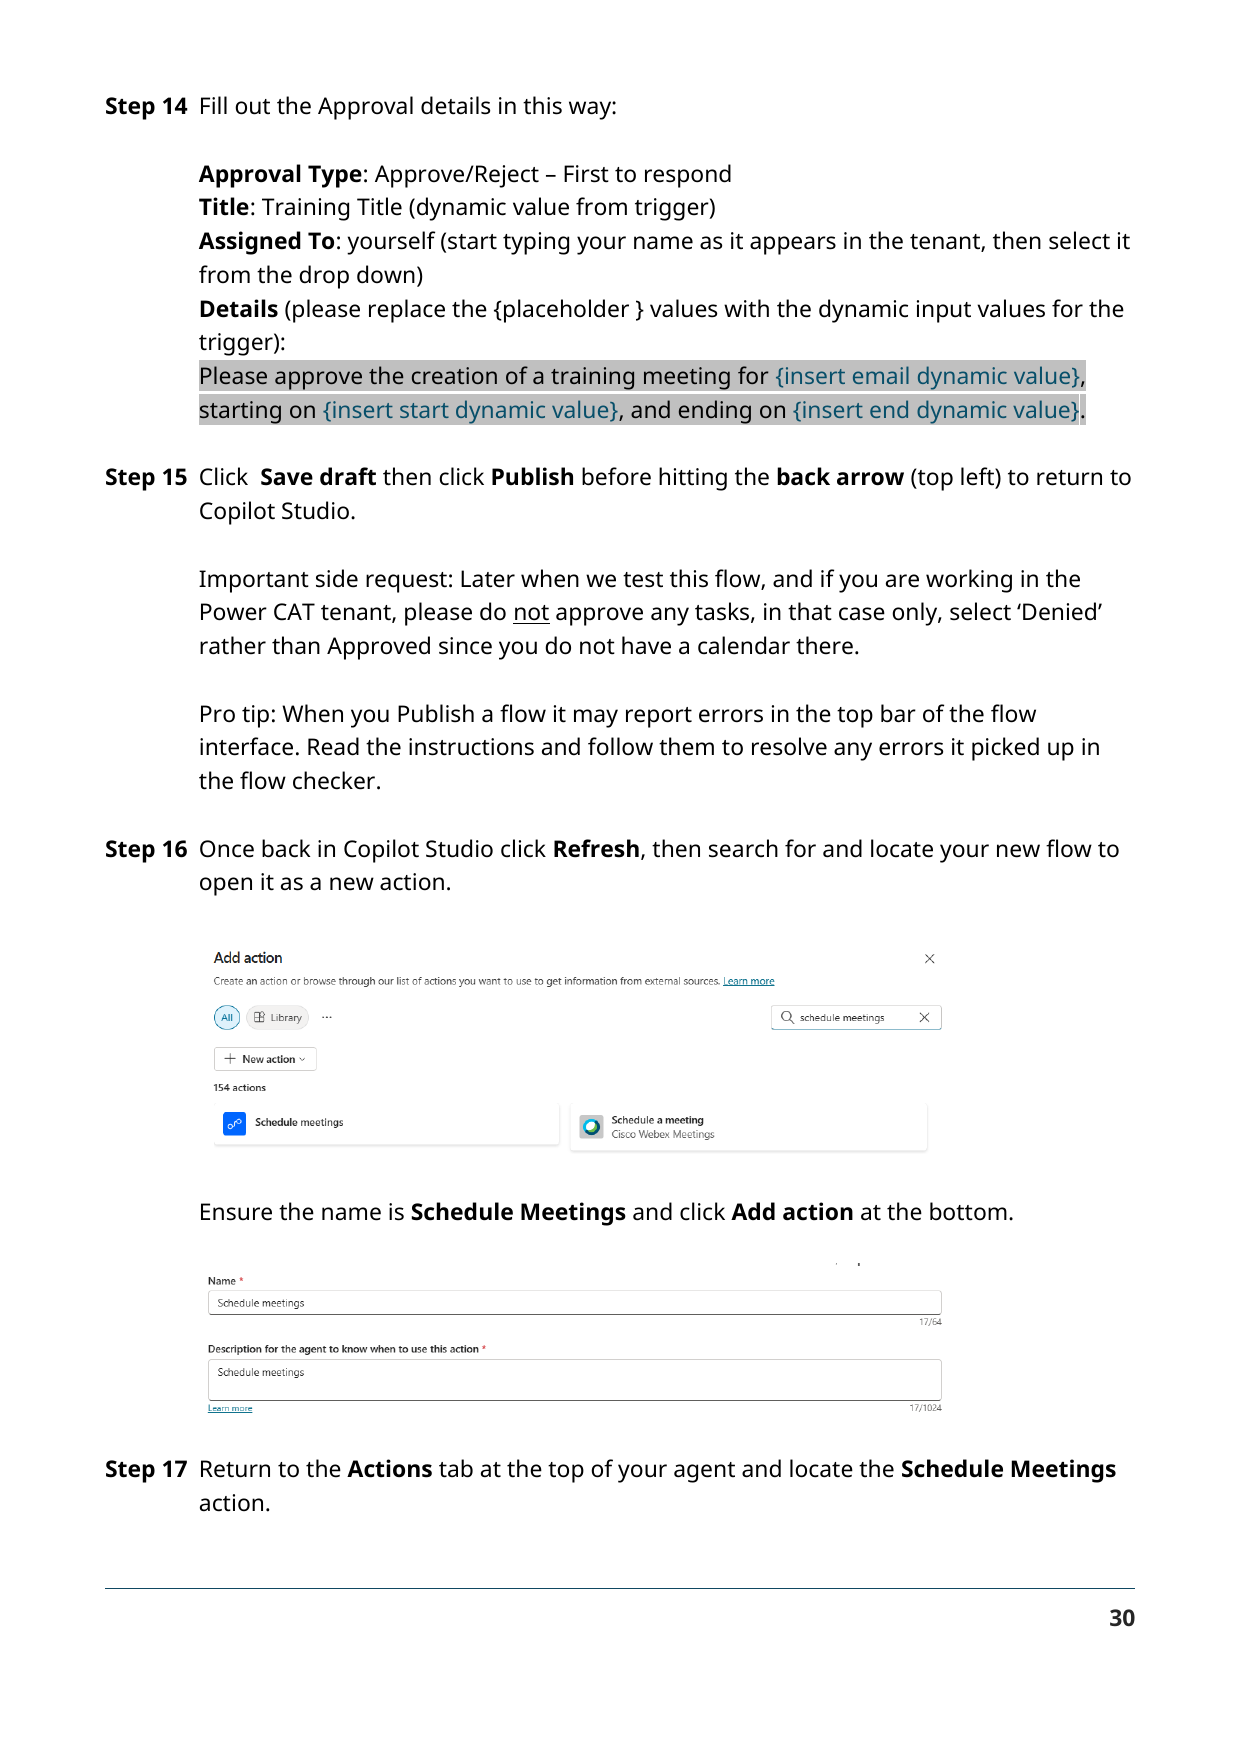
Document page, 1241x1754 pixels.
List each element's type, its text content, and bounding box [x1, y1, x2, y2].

list Click Save draft then click Publish before hitting the back arrow (top left) to return to Copilot Studio. Important side request: Later when we test this flow, and if you are working in the Power CAT tenant, please do not approve any tasks, in that case only, select ‘Denied’ rather than Approved since you do not have a calendar there. Pro tip: When you Publish a flow it may report errors in the top bar of the flow interface. Read the instructions and follow them to resolve any errors it picked up in the flow checker. [105, 461, 1135, 830]
list Return to the Actions tab at the top of your agent and locate the Schedule Meetings action. [105, 1453, 1135, 1552]
picture [198, 933, 949, 1154]
picture [198, 1263, 949, 1417]
list Fill out the Approval details in this way: Approval Type: Approve/Reject – First to respond Title: Training Title (dynamic value from trigger) Assigned To: yourself (start typing your name as it appears in the tenant, then select it from the drop down) Details (please replace the {placeholder } values with the dynamic input values for the trigger): Please approve the creation of a training meeting for {insert email dynamic value}, starting on {insert start dynamic value}, and ending on {insert end dynamic value}. [105, 90, 1135, 459]
